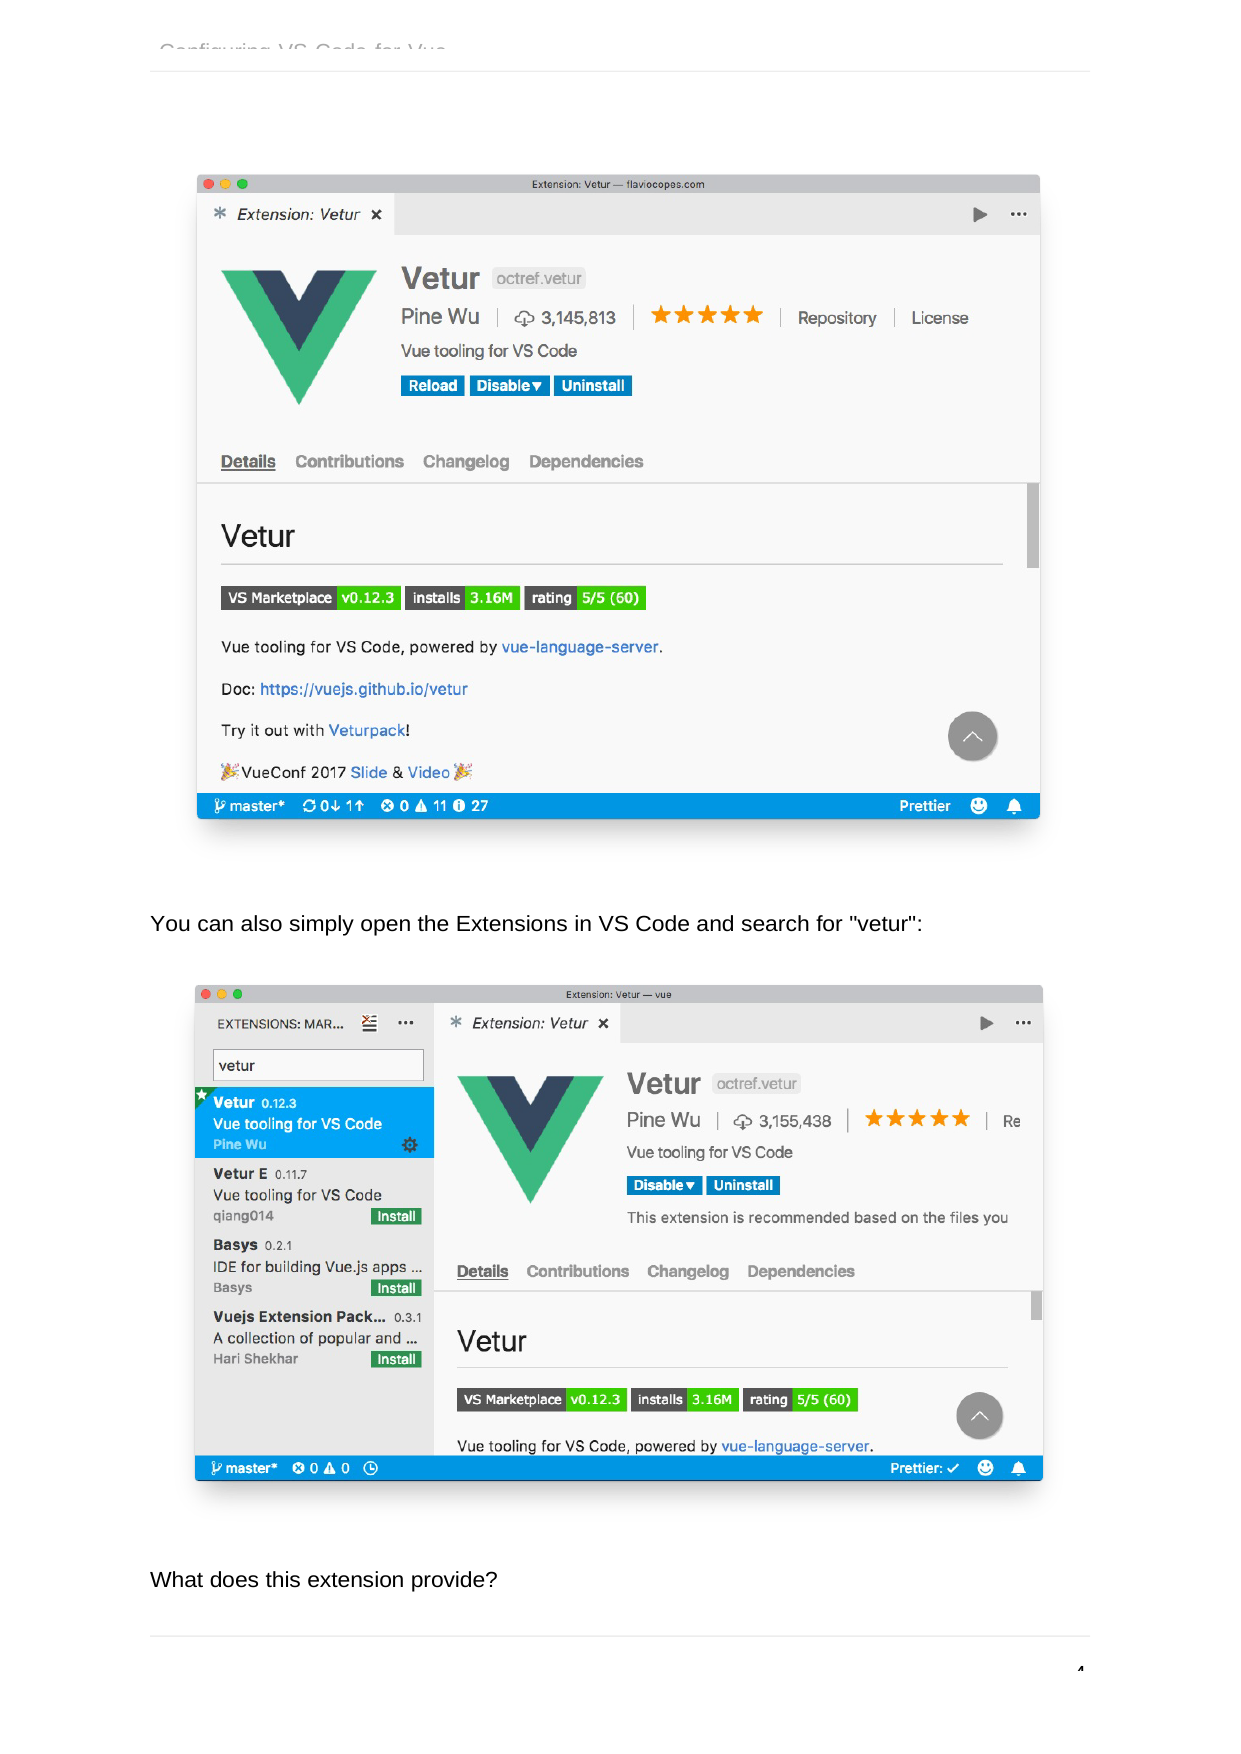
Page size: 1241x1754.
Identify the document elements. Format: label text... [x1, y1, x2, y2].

text What does this extension provide? [150, 1567, 1159, 1592]
text You can also simply open the Extensions in VS Code and search for "vetur": [150, 911, 1159, 937]
picture [160, 966, 1081, 1539]
picture [161, 153, 1080, 880]
